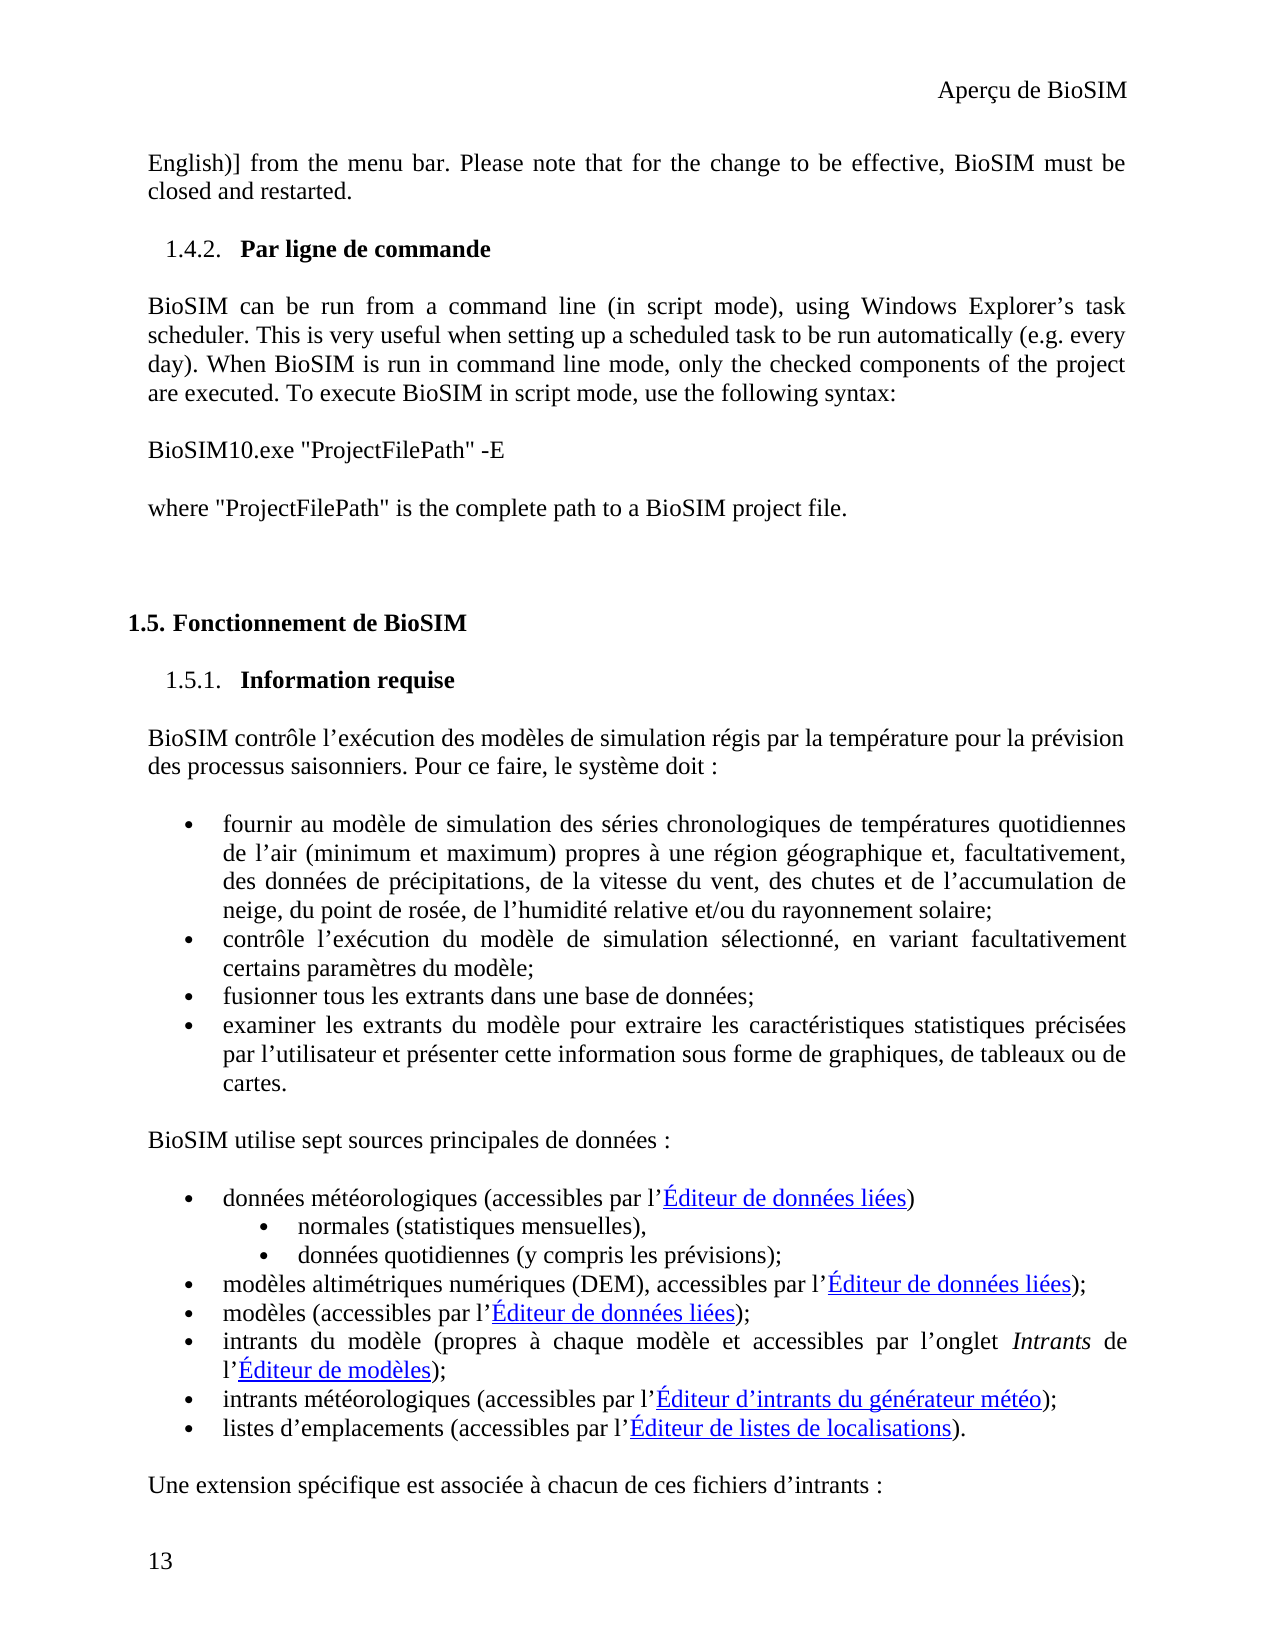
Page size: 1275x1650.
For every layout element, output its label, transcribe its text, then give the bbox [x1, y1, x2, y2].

text where "ProjectFilePath" is the complete path to a BioSIM project file. [148, 493, 1127, 521]
list fournir au modèle de simulation des séries chronologiques de températures quotidiennes de l’air (minimum et maximum) propres à une région géographique et, facultativement, des données de précipitations, de la vitesse du vent, des chutes et de l’accumulation de neige, du point de rosée, de l’humidité relative et/ou du rayonnement solaire; [185, 809, 1127, 924]
subtitle Information requise [165, 665, 1127, 694]
list normales (statistiques mensuelles), [260, 1211, 1127, 1240]
list intrants météorologiques (accessibles par l’Éditeur d’intrants du générateur météo); [185, 1384, 1127, 1413]
text Une extension spécifique est associée à chacun de ces fichiers d’intrants : [148, 1470, 1127, 1499]
subtitle Fonctionnement de BioSIM [128, 608, 1127, 636]
list modèles altimétriques numériques (DEM), accessibles par l’Éditeur de données liées); [185, 1269, 1127, 1298]
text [148, 148, 1127, 205]
text BioSIM can be run from a command line (in script mode), using Windows Explorer’s task scheduler. This is very useful when setting up a scheduled task to be run automatically (e.g. every day). When BioSIM is run in command line mode, only the checked components of the project are executed. To execute BioSIM in script mode, use the following syntax: [148, 291, 1127, 406]
text BioSIM utilise sept sources principales de données : [148, 1125, 1127, 1154]
list listes d’emplacements (accessibles par l’Éditeur de listes de localisations). [185, 1413, 1127, 1441]
list contrôle l’exécution du modèle de simulation sélectionné, en variant facultativement certains paramètres du modèle; [185, 924, 1127, 981]
list données quotidiennes (y compris les prévisions); [260, 1240, 1127, 1269]
text BioSIM contrôle l’exécution des modèles de simulation régis par la température pour la prévision des processus saisonniers. Pour ce faire, le système doit : [148, 723, 1127, 780]
list examiner les extrants du modèle pour extraire les caractéristiques statistiques précisées par l’utilisateur et présenter cette information sous forme de graphiques, de tableaux ou de cartes. [185, 1010, 1127, 1096]
list données météorologiques (accessibles par l’Éditeur de données liées) [185, 1183, 1127, 1211]
subtitle Par ligne de commande [165, 234, 1127, 263]
list modèles (accessibles par l’Éditeur de données liées); [185, 1298, 1127, 1326]
list fusionner tous les extrants dans une base de données; [185, 981, 1127, 1010]
text BioSIM10.exe "ProjectFilePath" -E [148, 435, 1127, 464]
list intrants du modèle (propres à chaque modèle et accessibles par l’onglet Intrants de l’Éditeur de modèles); [185, 1326, 1127, 1384]
